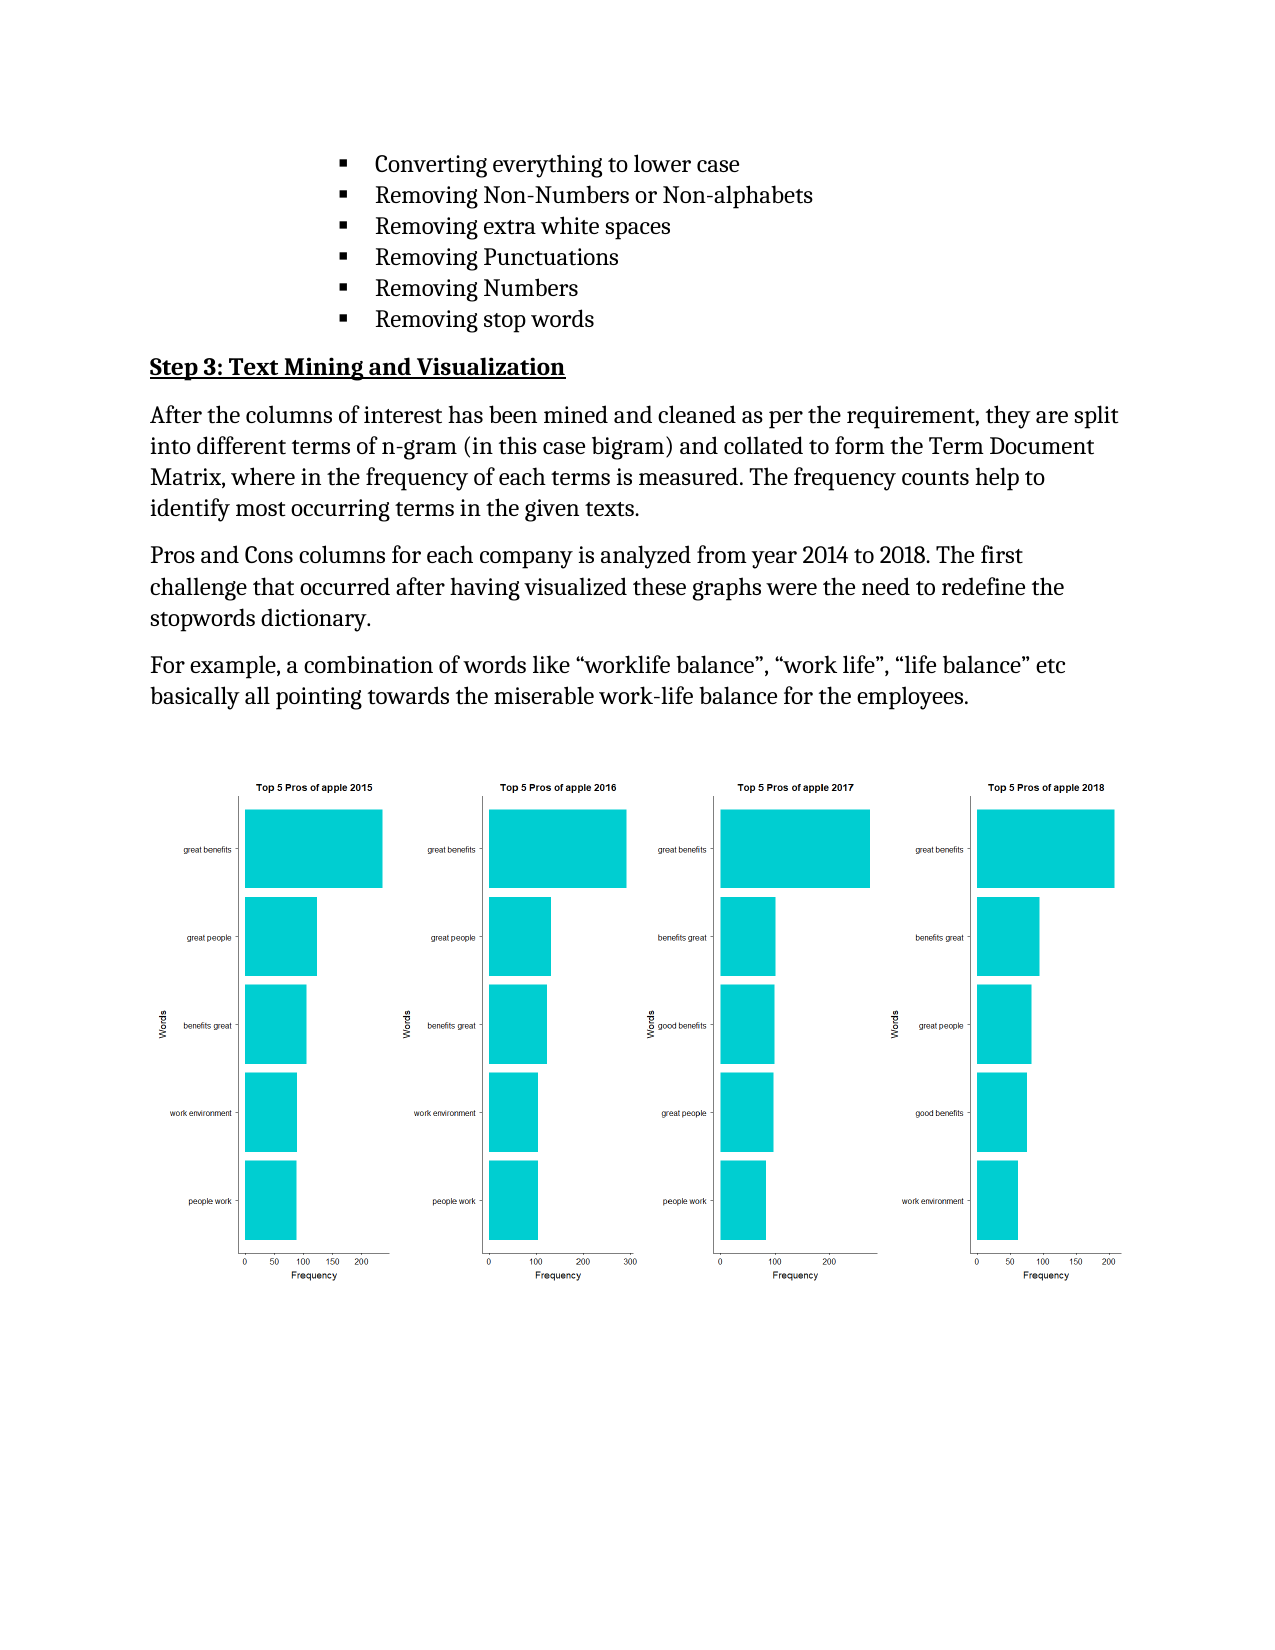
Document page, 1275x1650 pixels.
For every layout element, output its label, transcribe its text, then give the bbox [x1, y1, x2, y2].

text For example, a combination of words like “worklife balance”, “work life”, “life balance” etc basically all pointing towards the miserable work-life balance for the employees. [150, 651, 1125, 711]
text After the columns of interest has been mined and cleaned as per the requirement, they are split into different terms of n-gram (in this case bigram) and collated to form the Term Document Matrix, where in the frequency of each terms is measured. The frequency counts help to identify most occurring terms in the given texts. [150, 401, 1125, 522]
list Removing Numbers [337, 274, 1125, 303]
list Converting everything to lower case [337, 150, 1125, 179]
list Removing Punctuations [337, 243, 1125, 272]
list Removing Non-Numbers or Non-alphabets [337, 181, 1125, 210]
text Step 3: Text Mining and Visualization [150, 353, 1125, 382]
picture [150, 777, 1125, 1286]
list Removing stop words [337, 305, 1125, 334]
text Pros and Cons columns for each company is analyzed from year 2014 to 2018. The first challenge that occurred after having visualized these graphs were the need to redefine the stopwords dictionary. [150, 541, 1125, 632]
list Removing extra white spaces [337, 212, 1125, 241]
